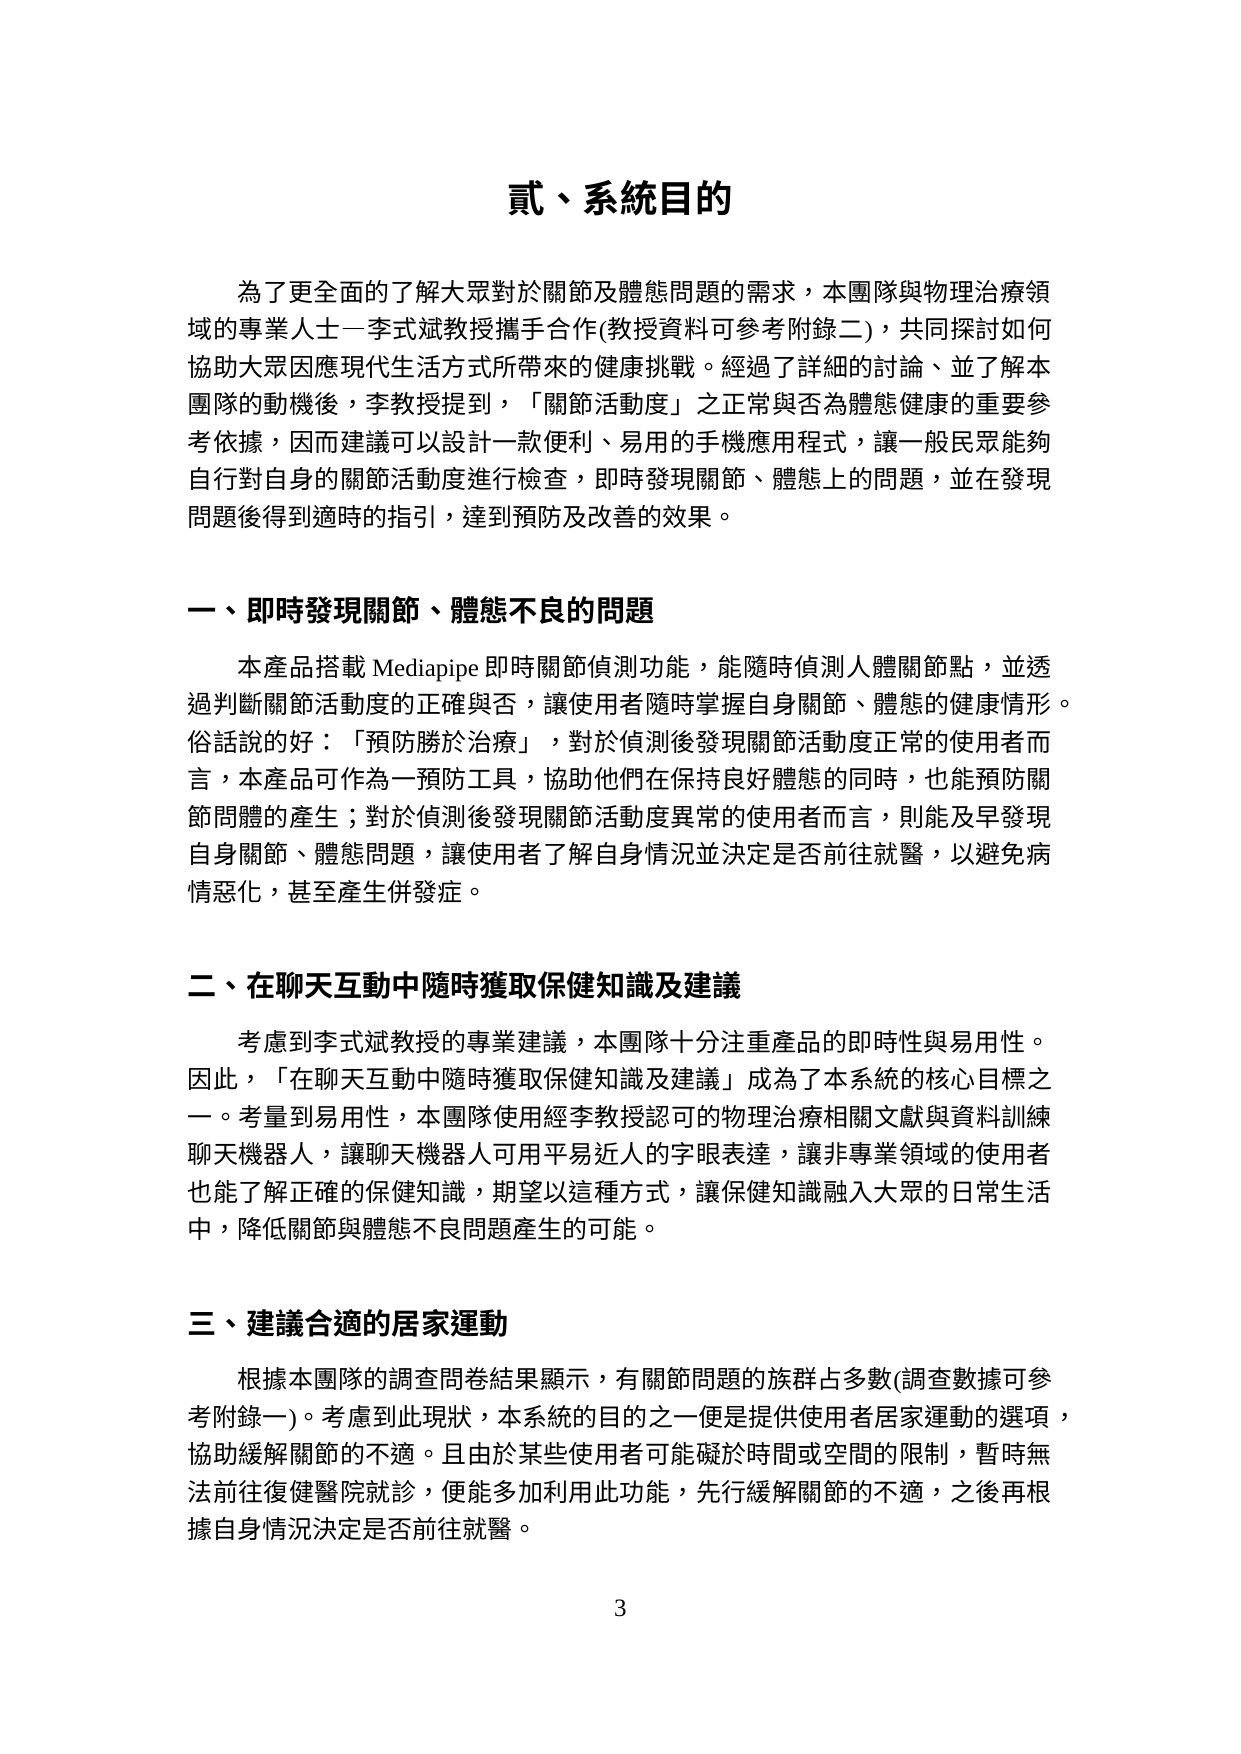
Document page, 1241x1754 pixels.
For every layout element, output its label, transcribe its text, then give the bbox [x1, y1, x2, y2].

text 二、在聊天互動中隨時獲取保健知識及建議 [187, 947, 1053, 1022]
text 一、即時發現關節、體態不良的問題 [187, 572, 1053, 647]
text 三、建議合適的居家運動 [187, 1284, 1053, 1359]
text 貳、系統目的 [187, 159, 1053, 234]
text 考慮到李式斌教授的專業建議，本團隊十分注重產品的即時性與易用性。因此，「在聊天互動中隨時獲取保健知識及建議」成為了本系統的核心目標之一。考量到易用性，本團隊使用經李教授認可的物理治療相關文獻與資料訓練聊天機器人，讓聊天機器人可用平易近人的字眼表達，讓非專業領域的使用者也能了解正確的保健知識，期望以這種方式，讓保健知識融入大眾的日常生活中，降低關節與體態不良問題產生的可能。 [187, 1022, 1053, 1247]
text 根據本團隊的調查問卷結果顯示，有關節問題的族群占多數(調查數據可參考附錄一)。考慮到此現狀，本系統的目的之一便是提供使用者居家運動的選項，協助緩解關節的不適。且由於某些使用者可能礙於時間或空間的限制，暫時無法前往復健醫院就診，便能多加利用此功能，先行緩解關節的不適，之後再根據自身情況決定是否前往就醫。 [187, 1359, 1053, 1547]
text 本產品搭載Mediapipe即時關節偵測功能，能隨時偵測人體關節點，並透過判斷關節活動度的正確與否，讓使用者隨時掌握自身關節、體態的健康情形。俗話說的好：「預防勝於治療」，對於偵測後發現關節活動度正常的使用者而言，本產品可作為一預防工具，協助他們在保持良好體態的同時，也能預防關節問體的產生；對於偵測後發現關節活動度異常的使用者而言，則能及早發現自身關節、體態問題，讓使用者了解自身情況並決定是否前往就醫，以避免病情惡化，甚至產生併發症。 [187, 647, 1053, 909]
text 為了更全面的了解大眾對於關節及體態問題的需求，本團隊與物理治療領域的專業人士—李式斌教授攜手合作(教授資料可參考附錄二)，共同探討如何協助大眾因應現代生活方式所帶來的健康挑戰。經過了詳細的討論、並了解本團隊的動機後，李教授提到，「關節活動度」之正常與否為體態健康的重要參考依據，因而建議可以設計一款便利、易用的手機應用程式，讓一般民眾能夠自行對自身的關節活動度進行檢查，即時發現關節、體態上的問題，並在發現問題後得到適時的指引，達到預防及改善的效果。 [187, 272, 1053, 534]
